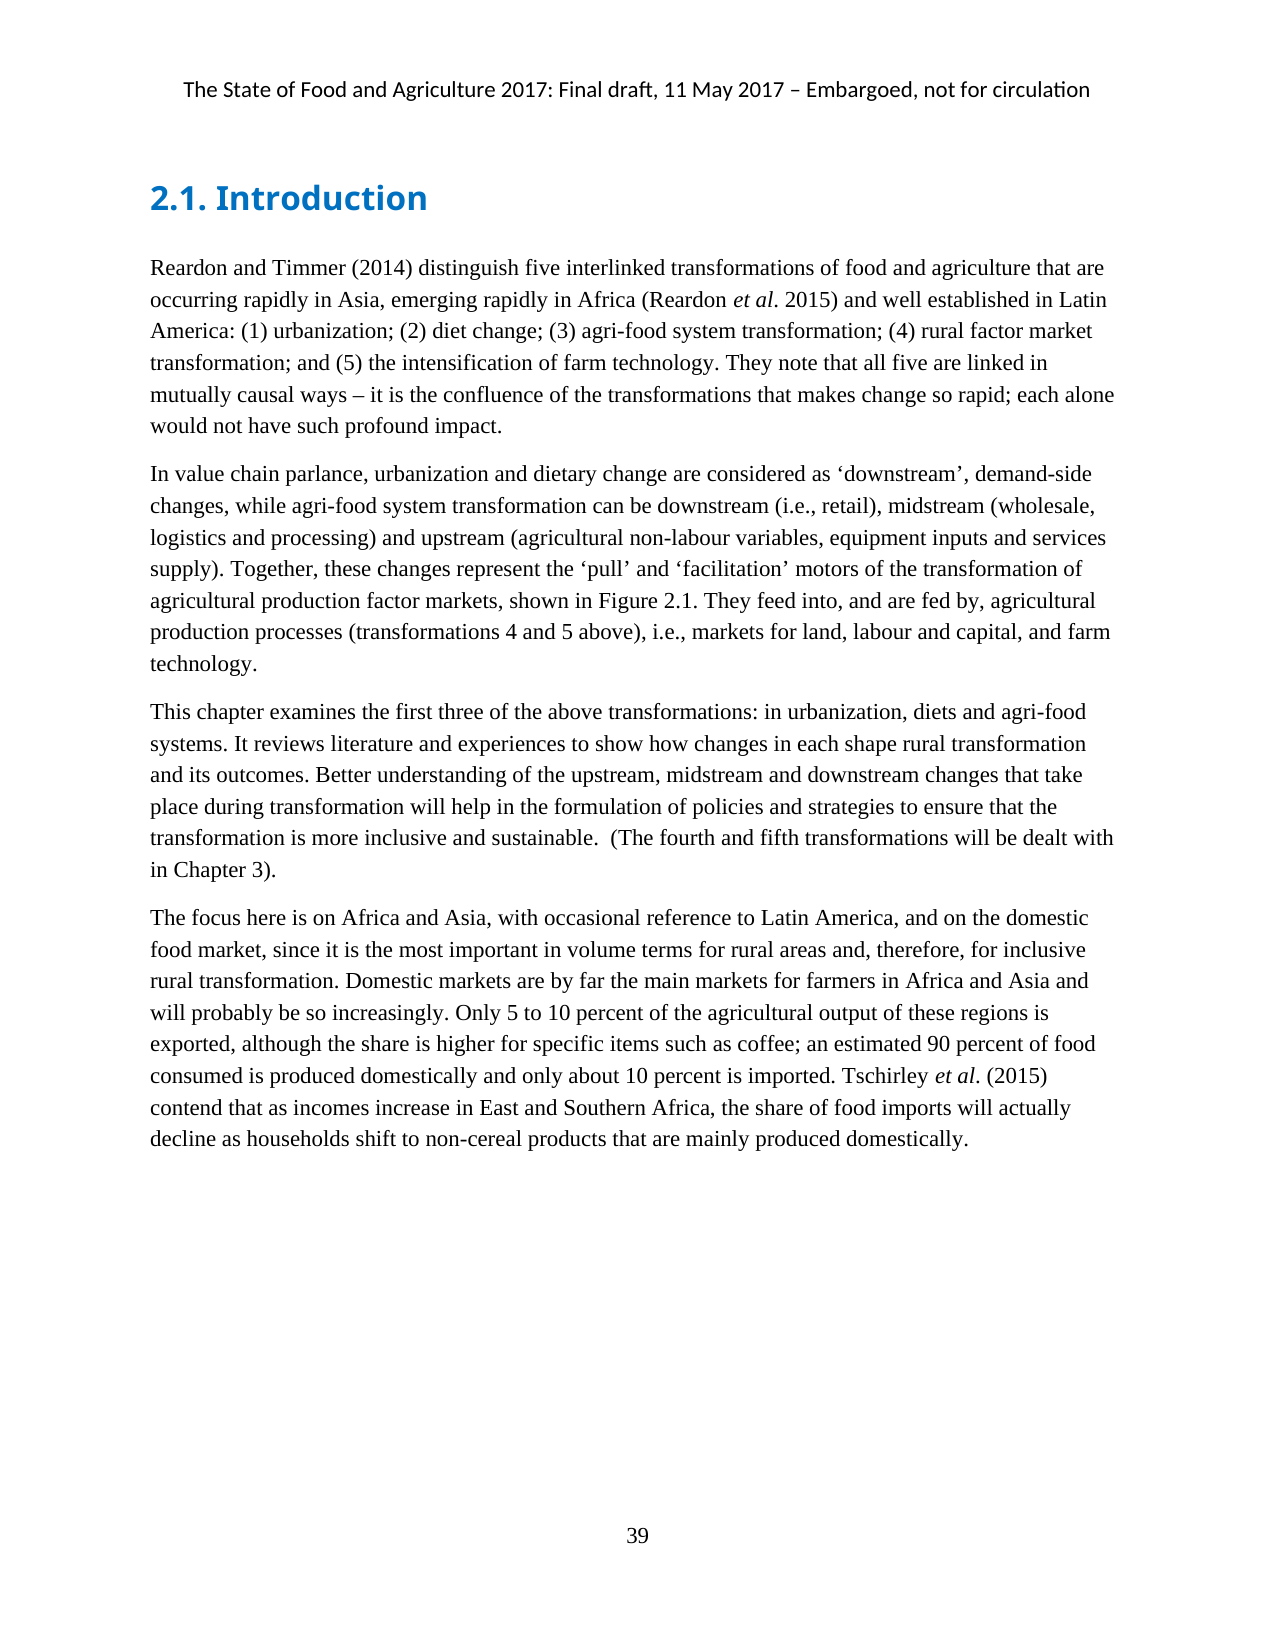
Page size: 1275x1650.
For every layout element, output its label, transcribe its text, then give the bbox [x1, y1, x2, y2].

text Reardon and Timmer (2014) distinguish five interlinked transformations of food and agriculture that are occurring rapidly in Asia, emerging rapidly in Africa (Reardon et al. 2015) and well established in Latin America: (1) urbanization; (2) diet change; (3) agri-food system transformation; (4) rural factor market transformation; and (5) the intensification of farm technology. They note that all five are linked in mutually causal ways – it is the confluence of the transformations that makes change so rapid; each alone would not have such profound impact. [150, 254, 1125, 439]
subtitle 2.1. Introduction [150, 175, 1125, 220]
text This chapter examines the first three of the above transformations: in urbanization, diets and agri-food systems. It reviews literature and experiences to show how changes in each shape rural transformation and its outcomes. Better understanding of the upstream, midstream and downstream changes that take place during transformation will help in the formulation of policies and strategies to ensure that the transformation is more inclusive and sustainable. (The fourth and fifth transformations will be dealt with in Chapter 3). [150, 698, 1125, 882]
text The focus here is on Africa and Asia, with occasional reference to Latin America, and on the domestic food market, since it is the most important in volume terms for rural areas and, therefore, for inclusive rural transformation. Domestic markets are by far the main markets for farmers in Africa and Asia and will probably be so increasingly. Only 5 to 10 percent of the agricultural output of these regions is exported, although the share is higher for specific items such as coffee; an estimated 90 percent of food consumed is produced domestically and only about 10 percent is imported. Tschirley et al. (2015) contend that as incomes increase in East and Southern Africa, the share of food imports will actually decline as households shift to non-cereal products that are mainly produced domestically. [150, 904, 1125, 1151]
text In value chain parlance, urbanization and dietary change are considered as ‘downstream’, demand-side changes, while agri-food system transformation can be downstream (i.e., retail), midstream (wholesale, logistics and processing) and upstream (agricultural non-labour variables, equipment inputs and services supply). Together, these changes represent the ‘pull’ and ‘facilitation’ motors of the transformation of agricultural production factor markets, shown in Figure 2.1. They feed into, and are fed by, agricultural production processes (transformations 4 and 5 above), i.e., markets for land, labour and capital, and farm technology. [150, 461, 1125, 676]
